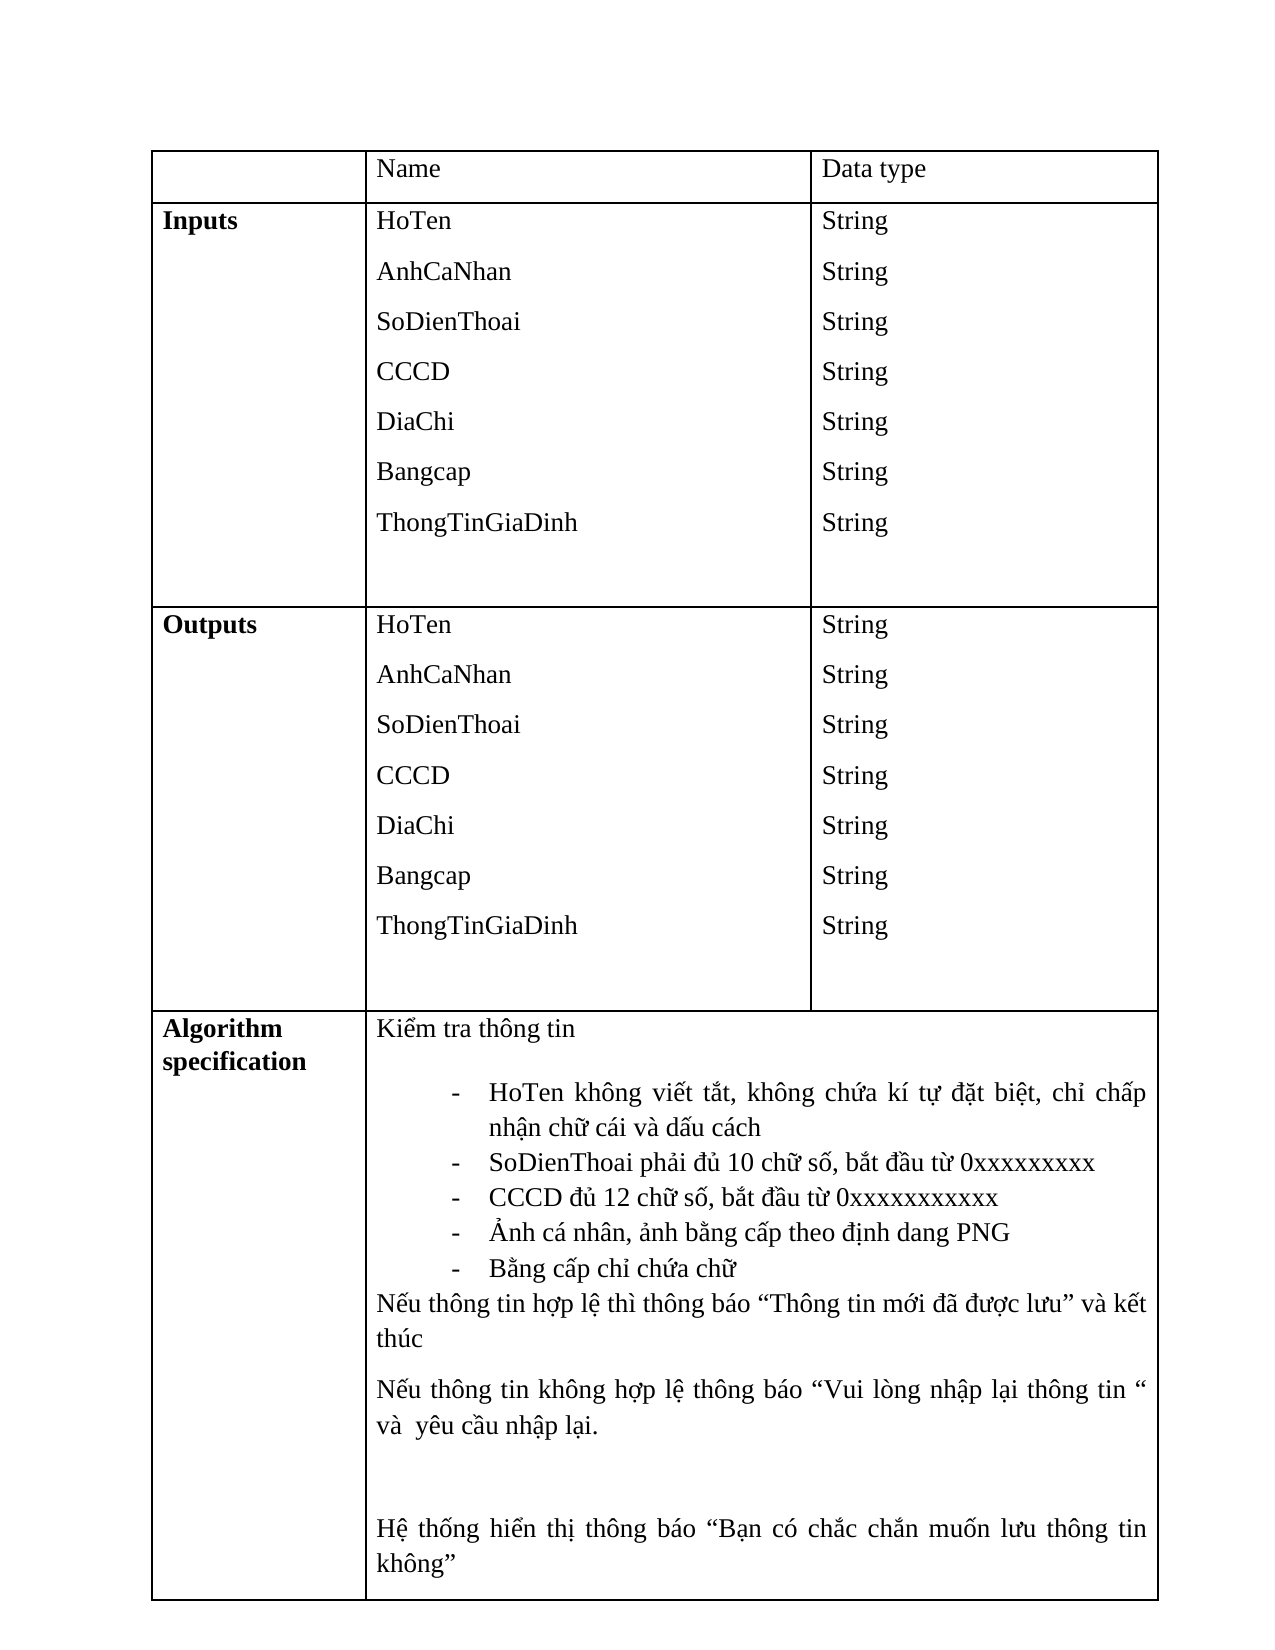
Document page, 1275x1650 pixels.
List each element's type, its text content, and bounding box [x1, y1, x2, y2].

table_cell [367, 1012, 1157, 1598]
table_cell Inputs [153, 204, 365, 606]
table_cell Outputs [153, 608, 365, 1010]
table_cell HoTen AnhCaNhan SoDienThoai CCCD DiaChi Bangcap ThongTinGiaDinh [367, 204, 810, 606]
table_header [153, 152, 365, 202]
table_cell HoTen AnhCaNhan SoDienThoai CCCD DiaChi Bangcap ThongTinGiaDinh [367, 608, 810, 1010]
table_header Name [367, 152, 810, 202]
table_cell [153, 1012, 365, 1598]
table_cell String String String String String String String [812, 608, 1157, 1010]
table_cell String String String String String String String [812, 204, 1157, 606]
table_header Data type [812, 152, 1157, 202]
